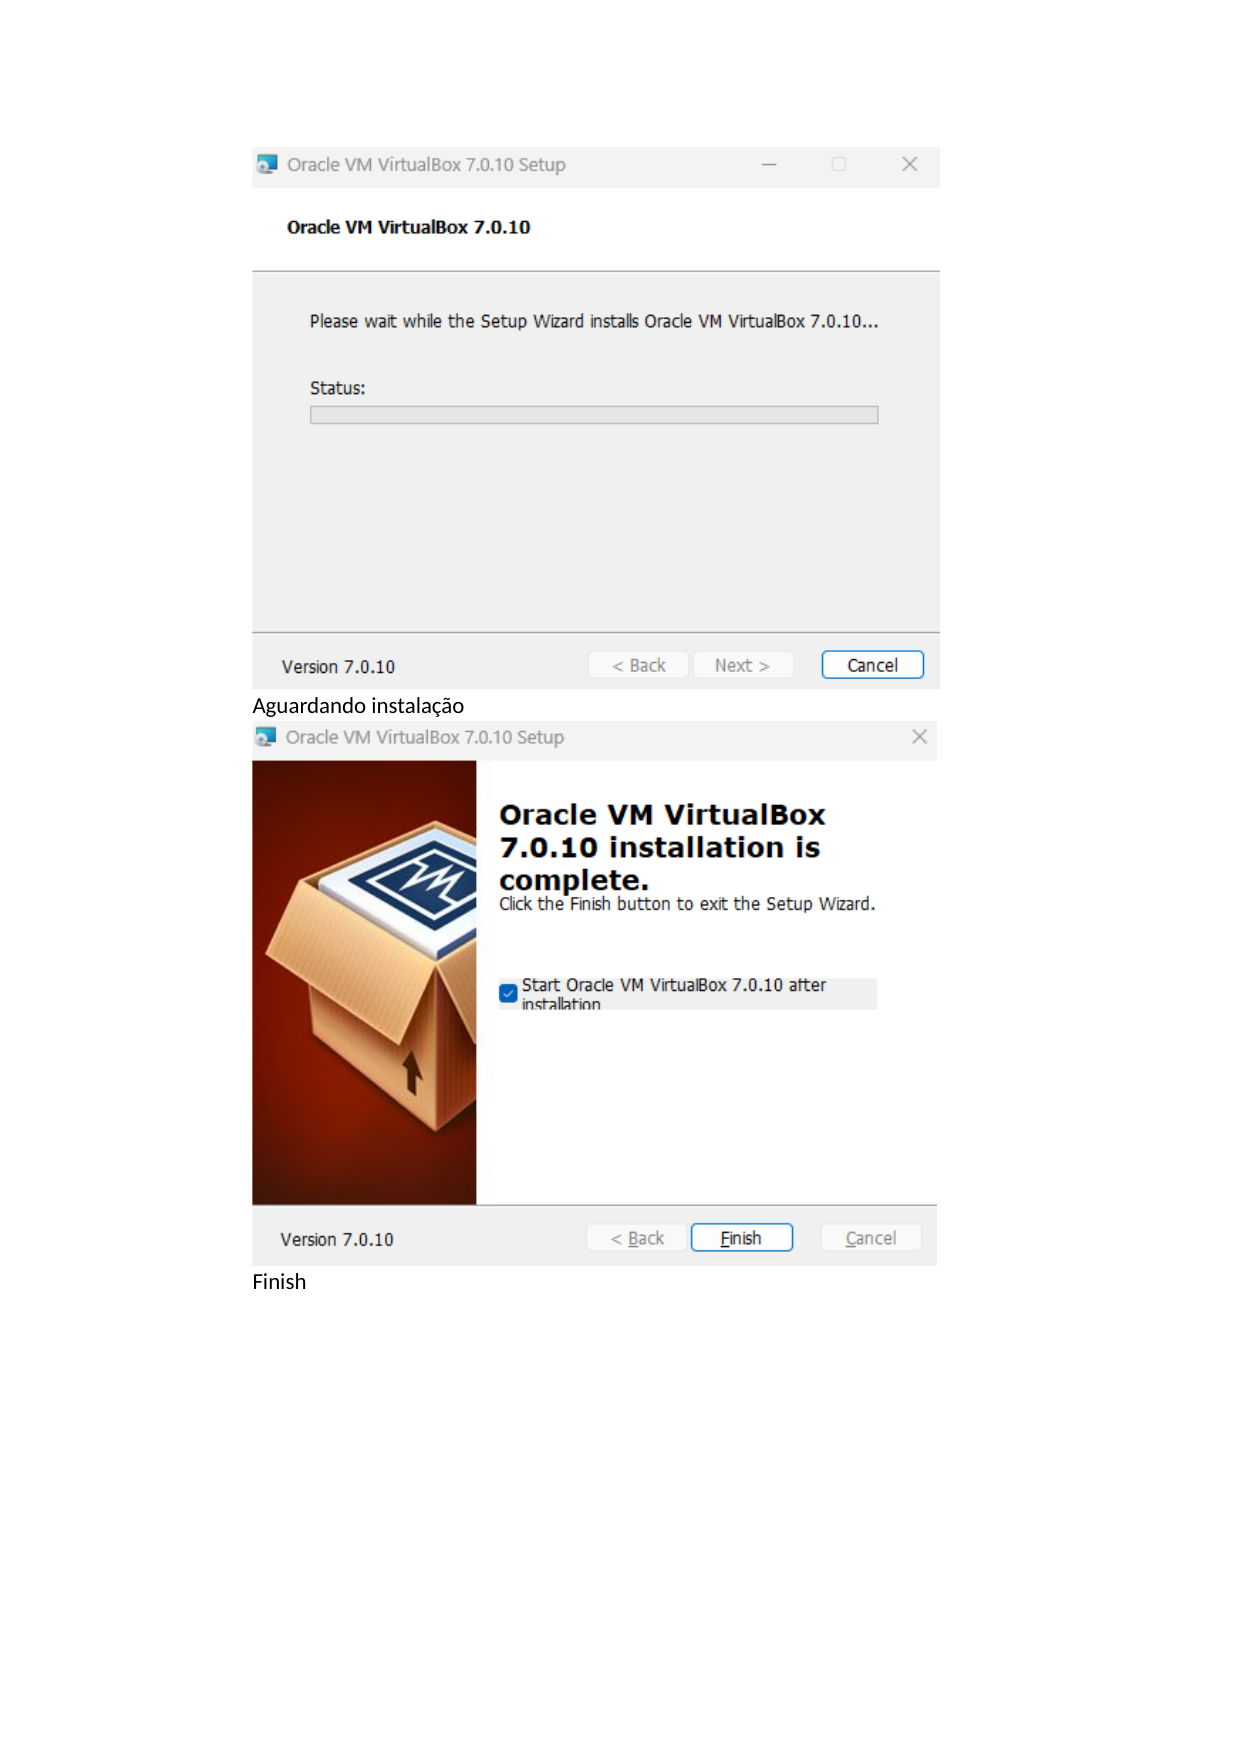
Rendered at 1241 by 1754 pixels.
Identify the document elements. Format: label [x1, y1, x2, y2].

picture [252, 721, 937, 1266]
list [252, 148, 1063, 1296]
picture [252, 147, 940, 689]
